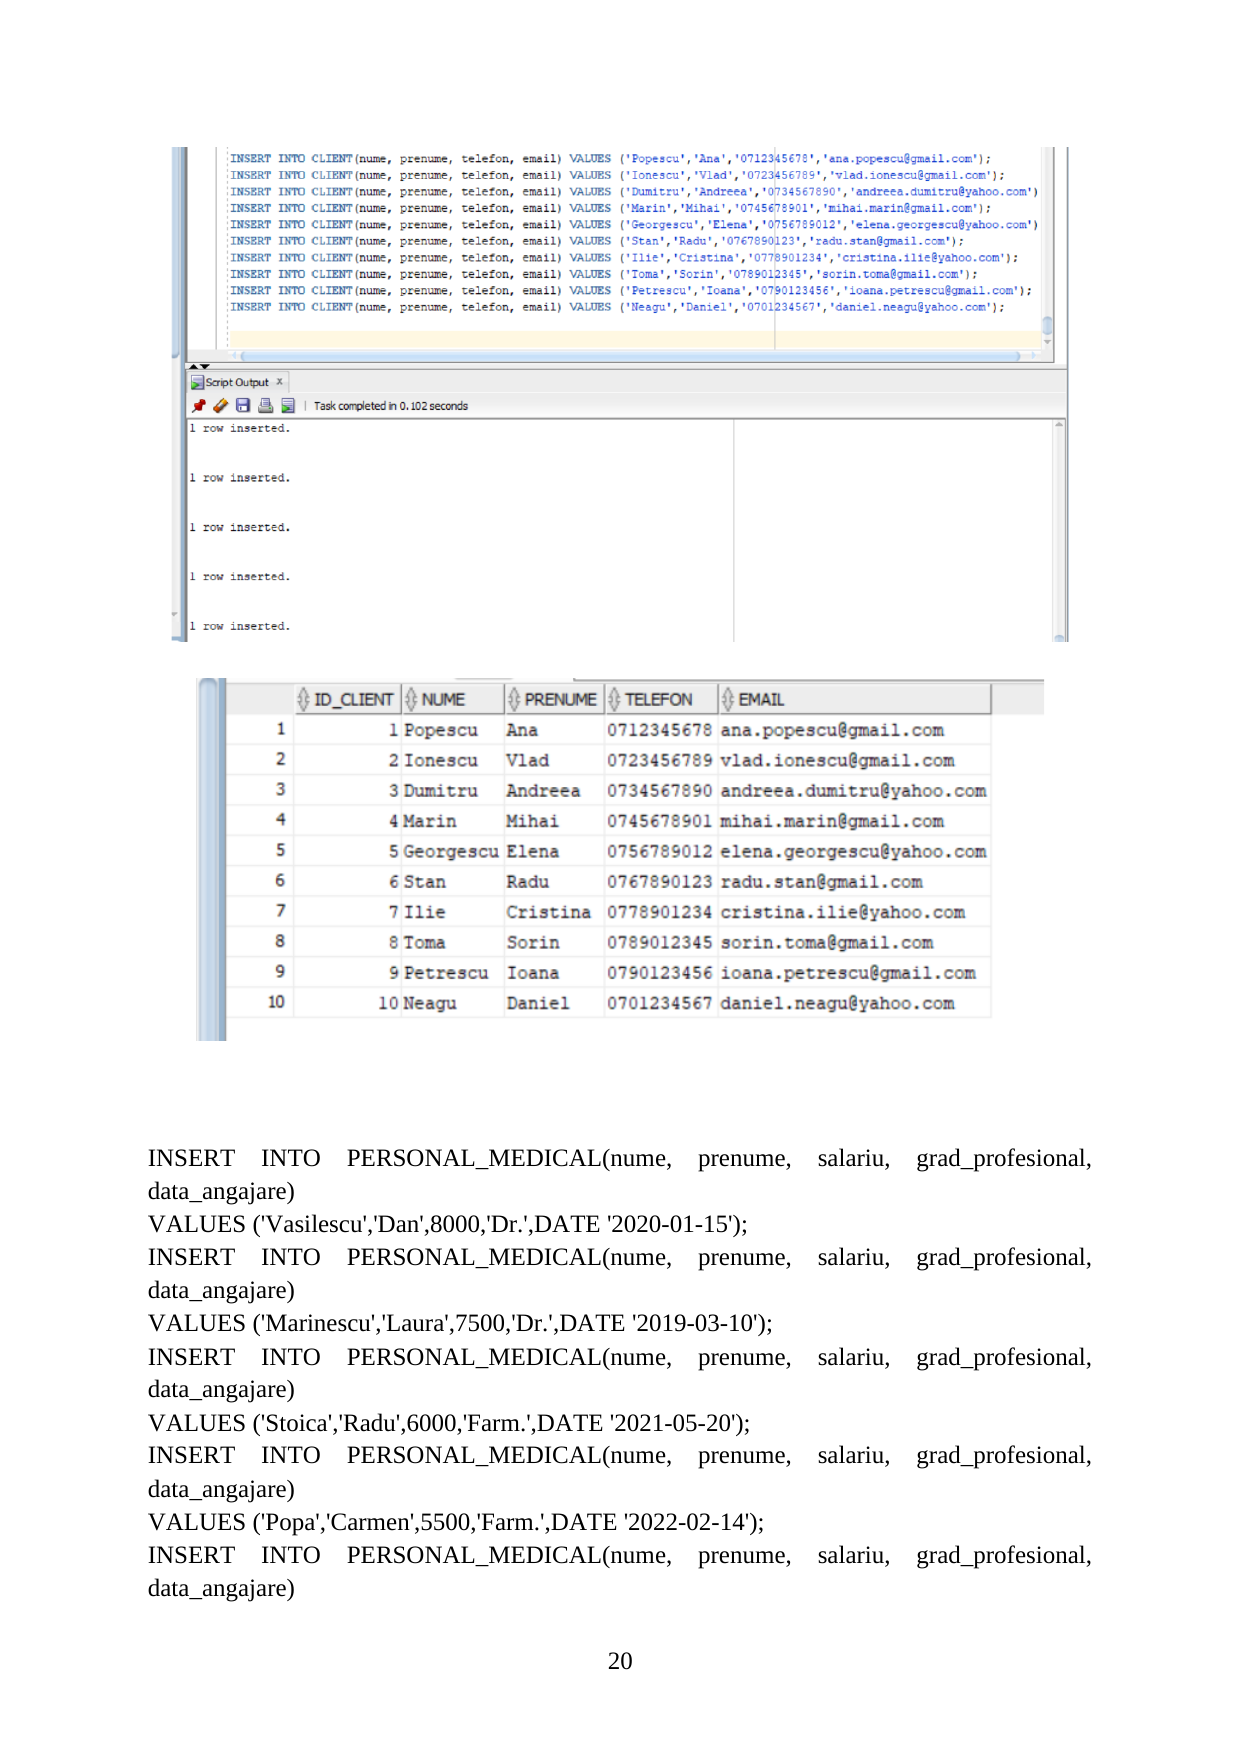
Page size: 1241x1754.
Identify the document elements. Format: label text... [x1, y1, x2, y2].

text INSERT INTO PERSONAL_MEDICAL(nume, prenume, salariu, grad_profesional, data_angajare) [148, 1242, 1093, 1304]
picture [196, 678, 1045, 1041]
picture [171, 147, 1069, 642]
text VALUES ('Marinescu','Laura',7500,'Dr.',DATE '2019-03-10'); [148, 1308, 1093, 1337]
text VALUES ('Popa','Carmen',5500,'Farm.',DATE '2022-02-14'); [148, 1507, 1093, 1535]
text INSERT INTO PERSONAL_MEDICAL(nume, prenume, salariu, grad_profesional, data_angajare) [148, 1143, 1093, 1205]
text VALUES ('Vasilescu','Dan',8000,'Dr.',DATE '2020-01-15'); [148, 1209, 1093, 1238]
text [148, 1540, 1093, 1601]
text VALUES ('Stoica','Radu',6000,'Farm.',DATE '2021-05-20'); [148, 1408, 1093, 1436]
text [148, 1441, 1093, 1502]
text INSERT INTO PERSONAL_MEDICAL(nume, prenume, salariu, grad_profesional, data_angajare) [148, 1342, 1093, 1403]
